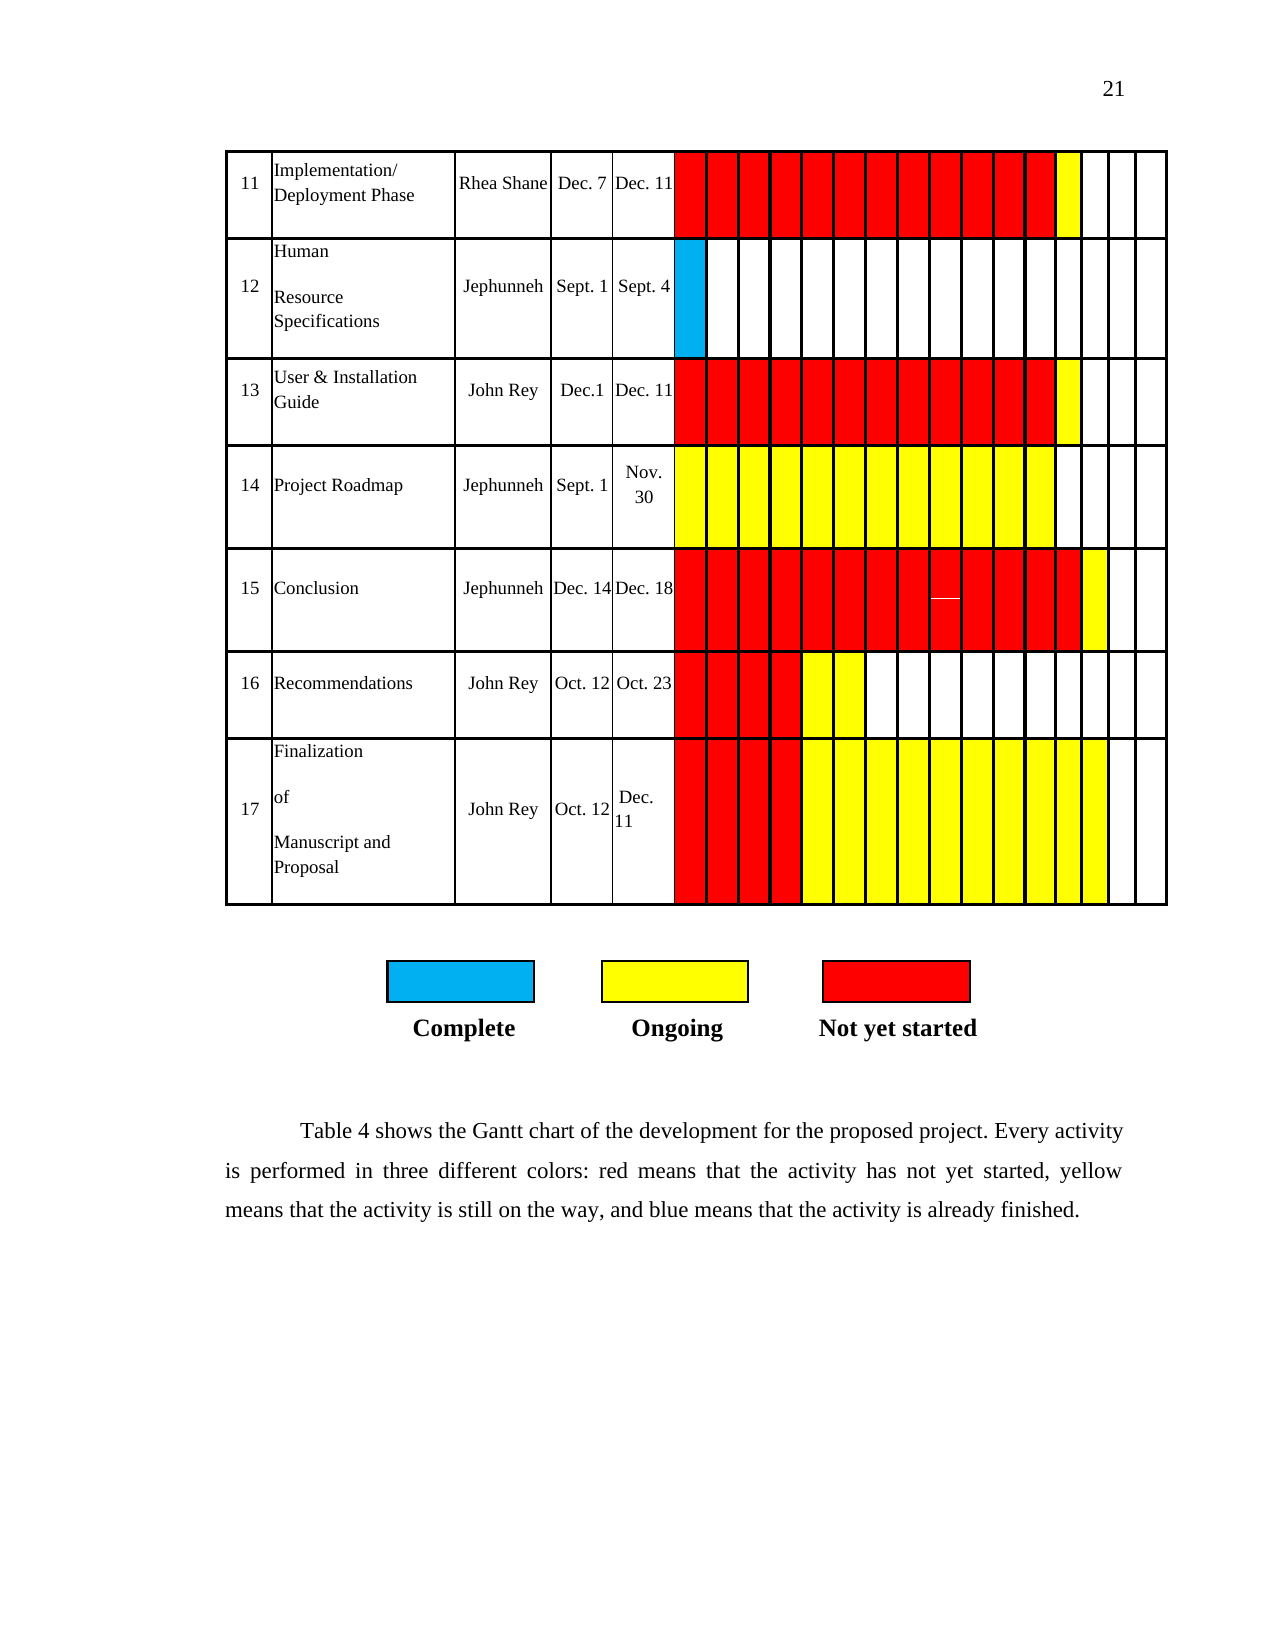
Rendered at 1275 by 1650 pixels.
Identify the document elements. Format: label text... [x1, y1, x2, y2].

table_cell [867, 153, 896, 237]
table_cell [835, 740, 864, 903]
table_cell [772, 360, 800, 444]
table_cell [1057, 447, 1080, 547]
table_cell [675, 240, 705, 357]
table_cell [1083, 153, 1107, 237]
table_cell [1057, 740, 1080, 903]
table_cell Sept. 1 [552, 447, 612, 547]
table_cell [803, 550, 832, 650]
table_cell Dec. 18 [613, 550, 674, 650]
table_cell [931, 447, 960, 495]
table_cell Finalization of Manuscript and Proposal [273, 740, 454, 903]
table_cell [772, 447, 800, 547]
table_cell Jephunneh [456, 550, 550, 650]
table_cell [803, 740, 832, 903]
table_cell 15 [228, 550, 271, 650]
table_cell [1110, 447, 1134, 547]
table_cell [835, 653, 864, 737]
table_cell [1027, 360, 1054, 444]
table_cell [803, 447, 832, 547]
table_cell [1083, 653, 1107, 737]
text Table 4 shows the Gantt chart of the development for the proposed project. Every activity is performed in three different colors: red means that the activity has not yet started, yellow means that the activity is still on the way, and blue means that the activity is already finished. [225, 1117, 1125, 1157]
table_cell [1137, 153, 1165, 237]
table_cell [899, 740, 928, 903]
table_cell [1027, 240, 1054, 357]
table_cell [899, 550, 928, 650]
table_cell [931, 495, 960, 547]
table_cell [675, 653, 705, 737]
table_cell [1027, 653, 1054, 737]
table_cell [1027, 153, 1054, 237]
table_cell [963, 740, 992, 903]
table_cell [963, 550, 992, 650]
table_cell [1110, 240, 1134, 357]
table_cell [995, 447, 1023, 547]
table_cell John Rey [456, 360, 550, 444]
table_cell [1137, 360, 1165, 444]
table_cell [1137, 240, 1165, 357]
table_cell [995, 653, 1023, 737]
table_cell [867, 360, 896, 444]
table_cell [772, 153, 800, 237]
table_cell Dec. 11 [613, 740, 674, 903]
table_cell [867, 740, 896, 903]
table_cell [675, 447, 705, 547]
table_cell [835, 153, 864, 237]
table_cell [740, 153, 768, 237]
table_cell [899, 360, 928, 444]
table_cell [963, 653, 992, 737]
table_cell [772, 740, 800, 903]
table_cell [772, 550, 800, 650]
table_cell [1110, 550, 1134, 650]
table_cell [772, 653, 800, 737]
table_cell [995, 740, 1023, 903]
table_cell John Rey [456, 740, 550, 903]
table_cell [708, 550, 737, 650]
table_cell [1083, 360, 1107, 444]
table_cell [1057, 653, 1080, 737]
table_cell [1137, 447, 1165, 547]
table_cell [803, 240, 832, 357]
table_cell [995, 153, 1023, 237]
table_cell [931, 153, 960, 237]
table_cell [740, 740, 768, 903]
table_cell Implementation/Deployment Phase [273, 153, 454, 237]
table_cell [1110, 740, 1134, 903]
table_cell [740, 240, 768, 357]
table_cell [1110, 360, 1134, 444]
table_cell [1083, 240, 1107, 357]
table_cell Rhea Shane [456, 153, 550, 237]
table_cell 12 [228, 240, 271, 357]
table_cell Jephunneh [456, 447, 550, 547]
table_cell [995, 360, 1023, 444]
table_cell [1083, 550, 1107, 650]
table_cell [867, 447, 896, 547]
table_cell [708, 653, 737, 737]
table_cell [1110, 653, 1134, 737]
table_cell [708, 740, 737, 903]
table_cell [708, 447, 737, 547]
table_cell Dec. 7 [552, 153, 612, 237]
table_cell Human Resource Specifications [273, 240, 454, 357]
table_cell [899, 153, 928, 237]
table_cell Dec.1 [552, 360, 612, 444]
table_cell Project Roadmap [273, 447, 454, 547]
table_cell [1110, 153, 1134, 237]
table_cell Oct. 12 [552, 653, 612, 737]
table_cell [899, 653, 928, 737]
table_cell [740, 550, 768, 650]
table_cell [995, 240, 1023, 357]
table_cell [835, 240, 864, 357]
table_cell [1083, 740, 1107, 903]
table_cell [708, 360, 737, 444]
table_cell Nov. 30 [613, 447, 674, 547]
table_cell [995, 550, 1023, 650]
table_cell [867, 550, 896, 650]
table_cell [1057, 153, 1080, 237]
table_cell [803, 153, 832, 237]
table_cell User & Installation Guide [273, 360, 454, 444]
table_cell [963, 447, 992, 547]
table_cell John Rey [456, 653, 550, 737]
table_cell [1027, 740, 1054, 903]
table_cell [675, 740, 705, 903]
table_cell [1057, 360, 1080, 444]
table_cell [1027, 550, 1054, 650]
table_cell [740, 447, 768, 547]
table_cell [675, 153, 705, 237]
table_cell [740, 653, 768, 737]
text Table 4 shows the Gantt chart of the development for the proposed project. Every activity is performed in three different colors: red means that the activity has not yet started, yellow means that the activity is still on the way, and blue means that the activity is already finished. [225, 1183, 1125, 1222]
table_cell [835, 550, 864, 650]
table_cell Dec. 11 [613, 153, 674, 237]
table_cell [835, 360, 864, 444]
table_cell [867, 240, 896, 357]
table_cell [931, 240, 960, 357]
table_cell [708, 240, 737, 357]
table_cell Sept. 4 [613, 240, 674, 357]
table_cell [772, 240, 800, 357]
table_cell [1083, 447, 1107, 547]
table_cell [803, 360, 832, 444]
table_cell Dec. 14 [552, 550, 612, 650]
table_cell [1137, 550, 1165, 650]
table_cell [803, 653, 832, 737]
table_cell [931, 360, 960, 444]
table_cell Conclusion [273, 550, 454, 650]
text Complete Ongoing Not yet started [300, 1013, 1125, 1042]
table_cell [931, 653, 960, 737]
table_cell [835, 447, 864, 547]
table_cell [931, 740, 960, 903]
table_cell [740, 360, 768, 444]
table_cell Dec. 11 [613, 360, 674, 444]
table_cell Oct. 23 [613, 653, 674, 737]
table_cell [708, 153, 737, 237]
table_cell [931, 599, 960, 650]
table_cell [1057, 550, 1080, 650]
table_cell 17 [228, 740, 271, 903]
table_cell 14 [228, 447, 271, 547]
table_cell 16 [228, 653, 271, 737]
table_cell [931, 550, 960, 598]
table_cell [1137, 740, 1165, 903]
table_cell [1137, 653, 1165, 737]
table_cell Jephunneh [456, 240, 550, 357]
table_cell [963, 240, 992, 357]
table_cell 11 [228, 153, 271, 237]
table_cell [675, 360, 705, 444]
table_cell [1057, 240, 1080, 357]
table_cell [963, 360, 992, 444]
table_cell Oct. 12 [552, 740, 612, 903]
table_cell [963, 153, 992, 237]
table_cell [899, 447, 928, 547]
table_cell [1027, 447, 1054, 547]
table_cell Sept. 1 [552, 240, 612, 357]
table_cell [899, 240, 928, 357]
table_cell 13 [228, 360, 271, 444]
table_cell [867, 653, 896, 737]
table_cell [675, 550, 705, 650]
table_cell Recommendations [273, 653, 454, 737]
